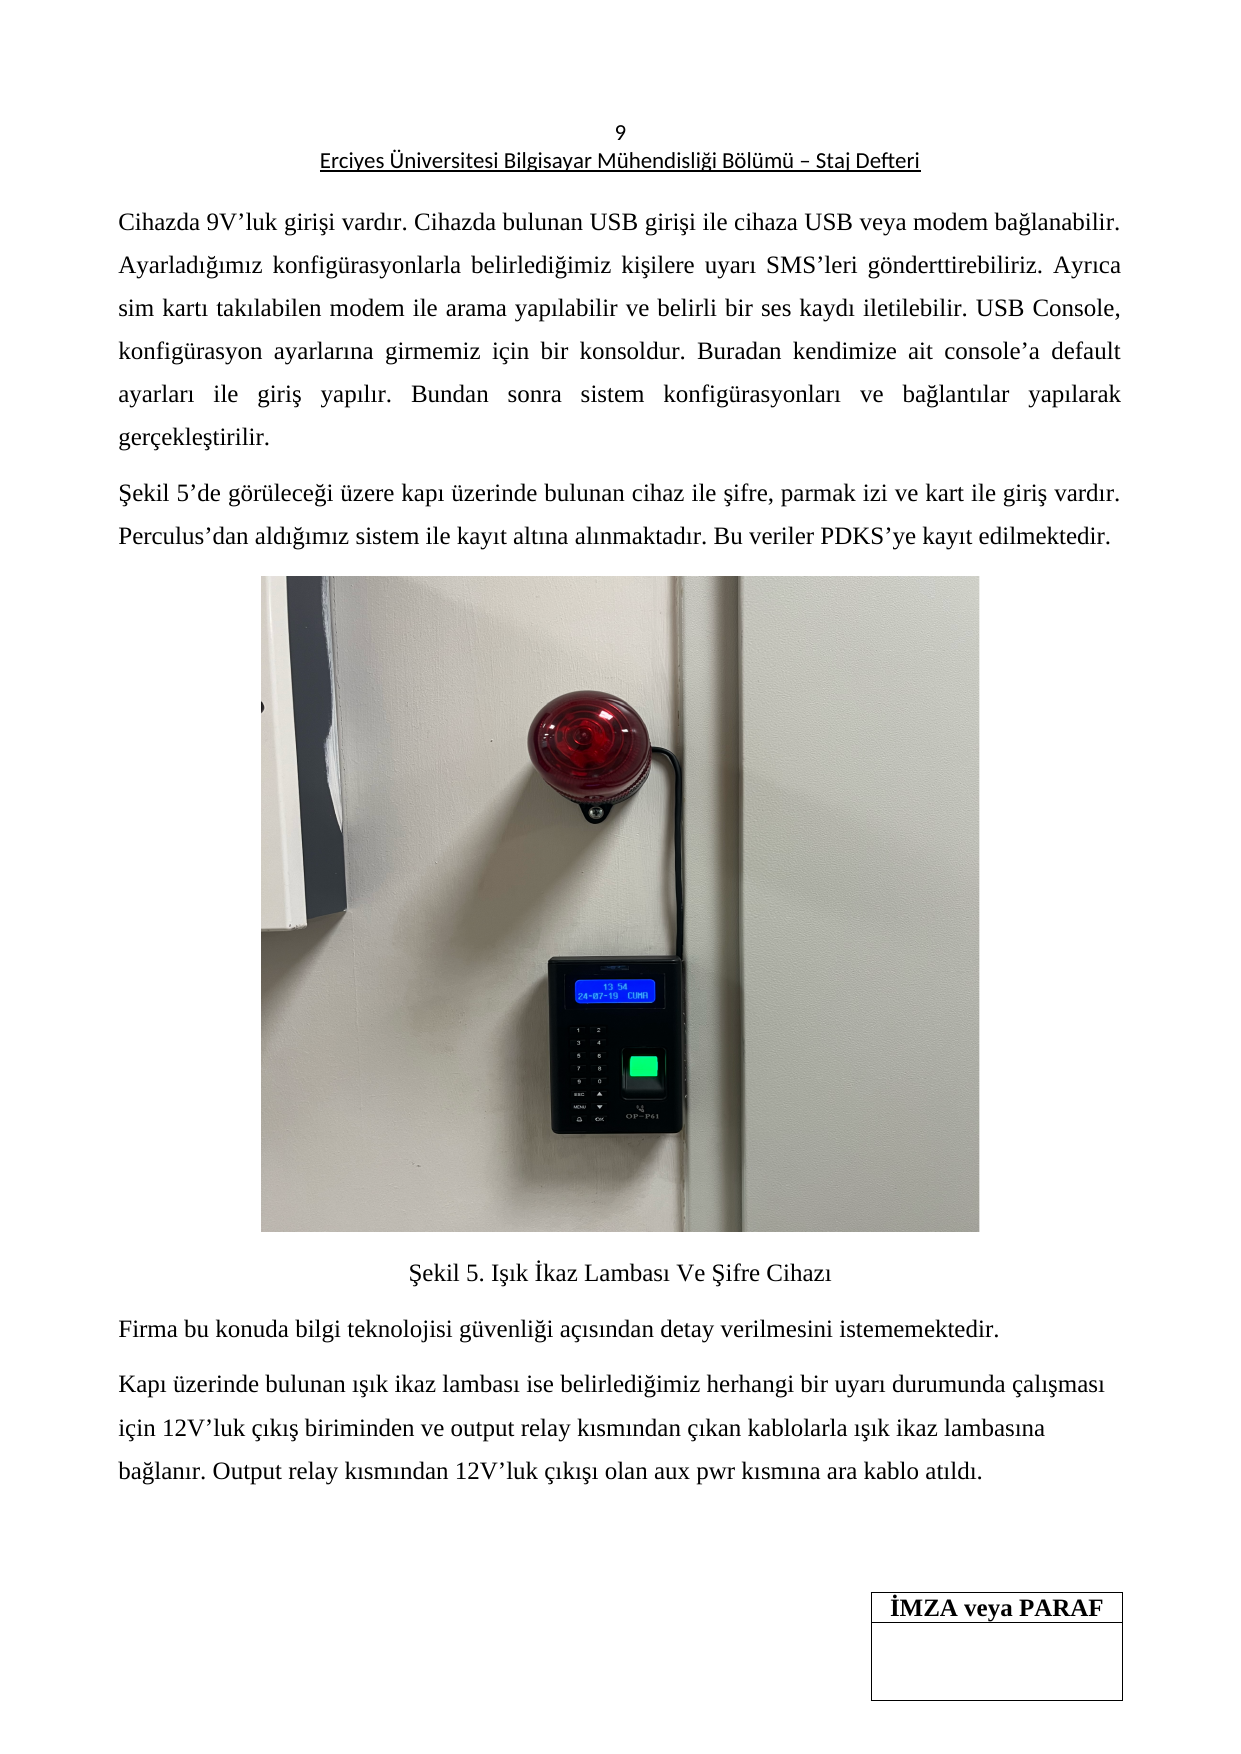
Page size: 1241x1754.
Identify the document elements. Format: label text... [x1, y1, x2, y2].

text Kapı üzerinde bulunan ışık ikaz lambası ise belirlediğimiz herhangi bir uyarı durumunda çalışması için 12V’luk çıkış biriminden ve output relay kısmından çıkan kablolarla ışık ikaz lambasına bağlanır. Output relay kısmından 12V’luk çıkışı olan aux pwr kısmına ara kablo atıldı. [118, 1369, 1122, 1484]
text Cihazda 9V’luk girişi vardır. Cihazda bulunan USB girişi ile cihaza USB veya modem bağlanabilir. Ayarladığımız konfigürasyonlarla belirlediğimiz kişilere uyarı SMS’leri gönderttirebiliriz. Ayrıca sim kartı takılabilen modem ile arama yapılabilir ve belirli bir ses kaydı iletilebilir. USB Console, konfigürasyon ayarlarına girmemiz için bir konsoldur. Buradan kendimize ait console’a default ayarları ile giriş yapılır. Bundan sonra sistem konfigürasyonları ve bağlantılar yapılarak gerçekleştirilir. [118, 207, 1122, 451]
picture [261, 576, 980, 1232]
text Firma bu konuda bilgi teknolojisi güvenliği açısından detay verilmesini istememektedir. [118, 1314, 1122, 1343]
text Şekil 5. Işık İkaz Lambası Ve Şifre Cihazı [118, 1258, 1122, 1287]
text Şekil 5’de görüleceği üzere kapı üzerinde bulunan cihaz ile şifre, parmak izi ve kart ile giriş vardır. Perculus’dan aldığımız sistem ile kayıt altına alınmaktadır. Bu veriler PDKS’ye kayıt edilmektedir. [118, 478, 1122, 550]
